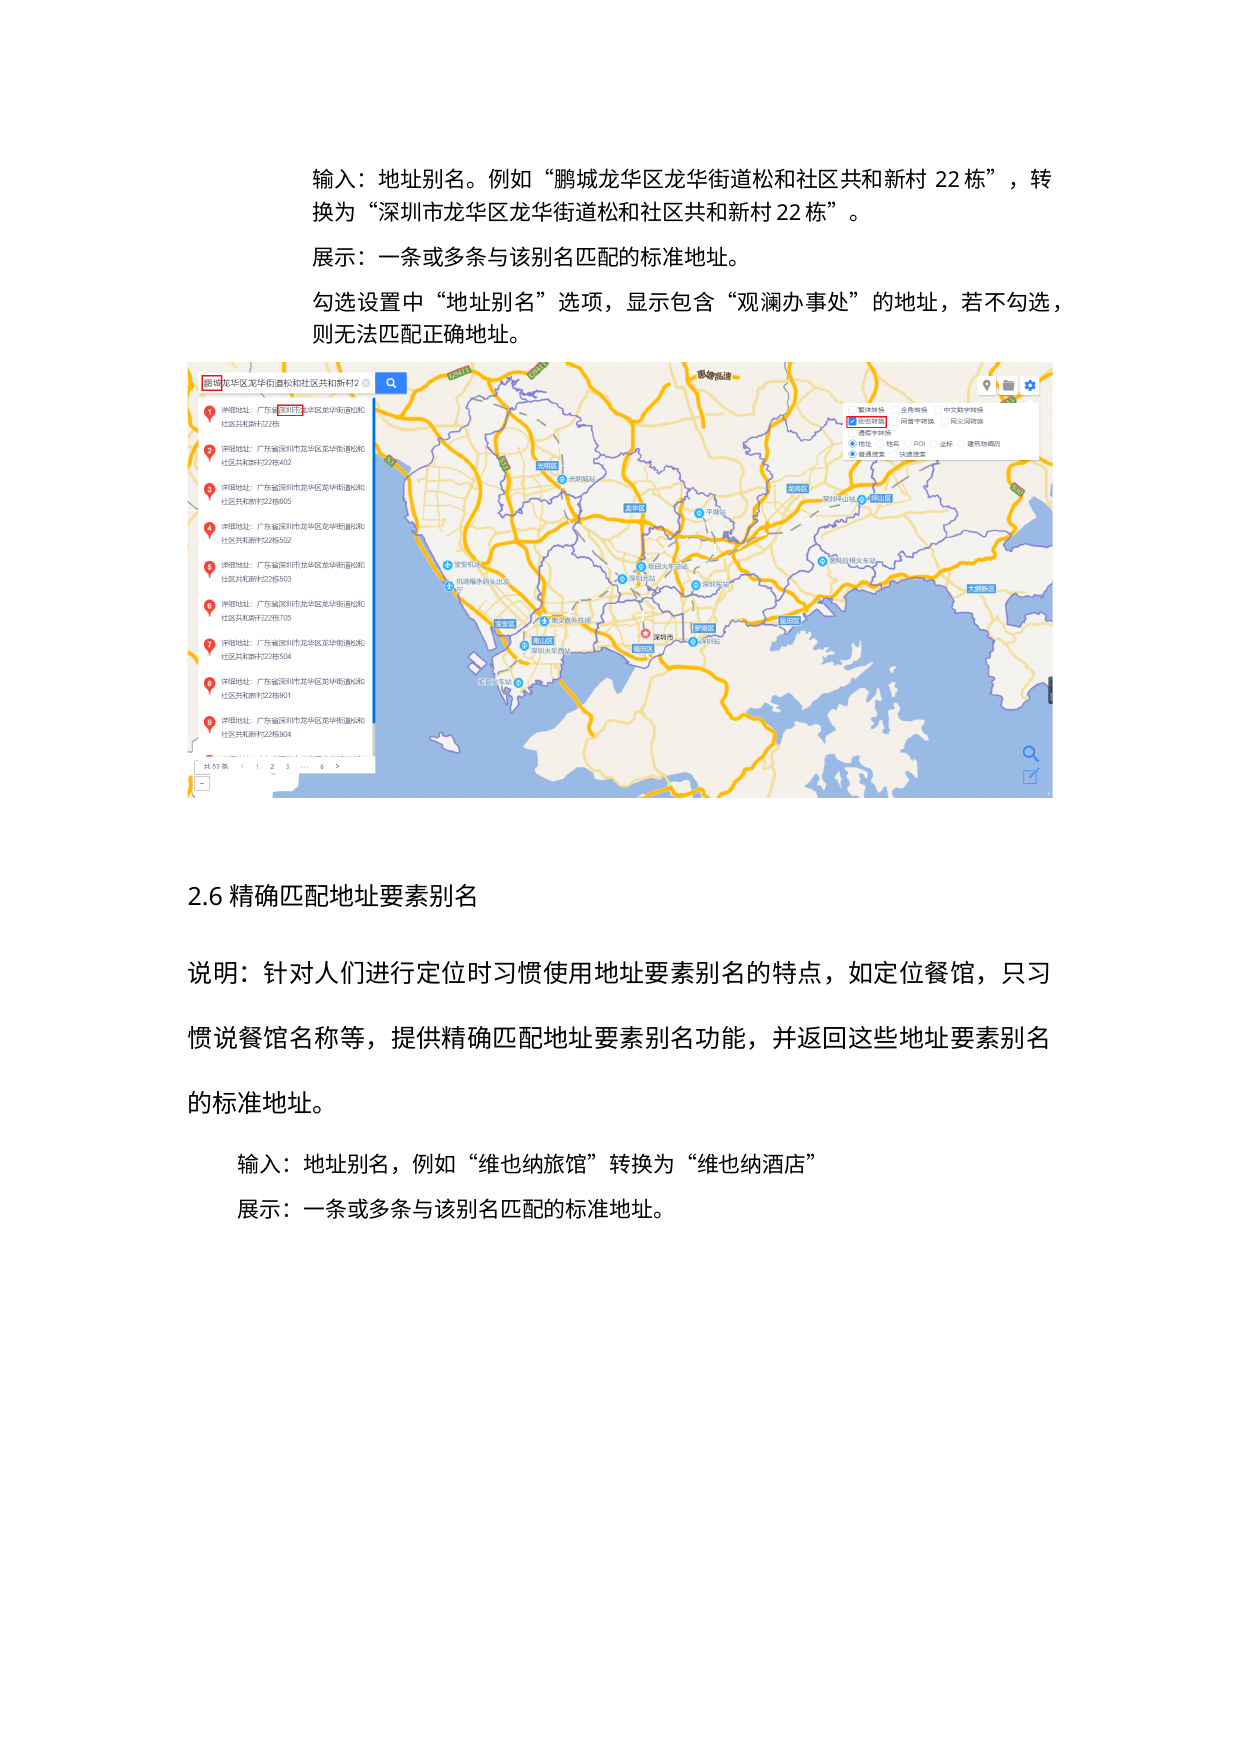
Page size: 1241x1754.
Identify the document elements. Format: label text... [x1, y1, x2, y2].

list 勾选设置中“地址别名”选项，显示包含“观澜办事处”的地址，若不勾选，则无法匹配正确地址。 [312, 284, 1053, 349]
picture [187, 362, 1053, 798]
list 展示：一条或多条与该别名匹配的标准地址。 [312, 239, 1053, 272]
text 展示：一条或多条与该别名匹配的标准地址。 [237, 1192, 1053, 1224]
text 说明：针对人们进行定位时习惯使用地址要素别名的特点，如定位餐馆，只习惯说餐馆名称等，提供精确匹配地址要素别名功能，并返回这些地址要素别名的标准地址。 [187, 939, 1053, 1134]
text 2.6 精确匹配地址要素别名 [187, 862, 1053, 927]
text 输入：地址别名，例如“维也纳旅馆”转换为“维也纳酒店” [237, 1147, 1053, 1179]
list 输入：地址别名。例如“鹏城龙华区龙华街道松和社区共和新村22栋”，转换为“深圳市龙华区龙华街道松和社区共和新村22栋”。 [312, 162, 1053, 227]
